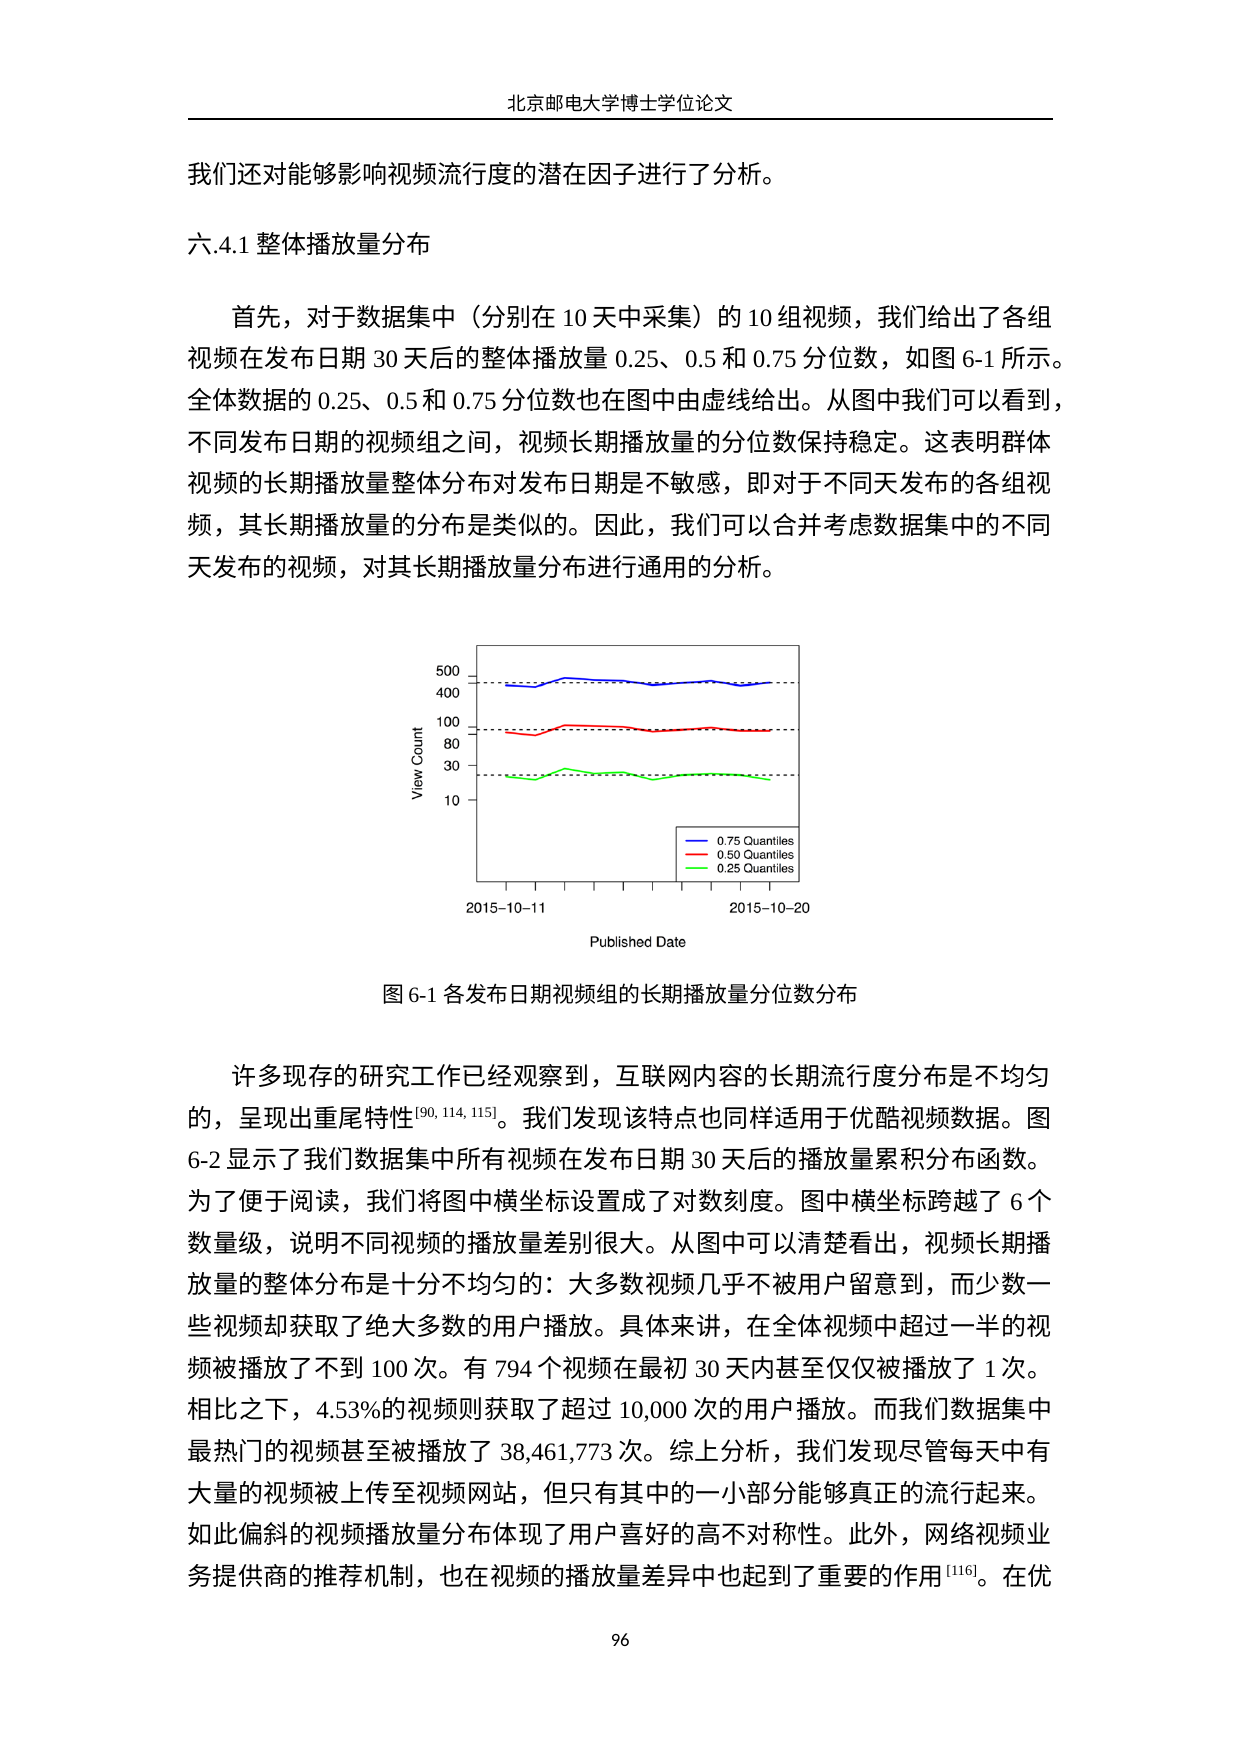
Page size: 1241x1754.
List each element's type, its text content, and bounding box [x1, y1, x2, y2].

text 首先，对于数据集中（分别在10天中采集）的10组视频，我们给出了各组视频在发布日期30天后的整体播放量0.25、0.5和0.75分位数，如图6-1所示。全体数据的0.25、0.5和0.75分位数也在图中由虚线给出。从图中我们可以看到，不同发布日期的视频组之间，视频长期播放量的分位数保持稳定。这表明群体视频的长期播放量整体分布对发布日期是不敏感，即对于不同天发布的各组视频，其长期播放量的分布是类似的。因此，我们可以合并考虑数据集中的不同天发布的视频，对其长期播放量分布进行通用的分析。 [187, 293, 1053, 584]
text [187, 150, 1053, 192]
text 整体播放量分布 [187, 224, 1053, 260]
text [187, 1052, 1053, 1594]
text 图6-1 各发布日期视频组的长期播放量分位数分布 [187, 969, 1053, 1010]
picture [406, 626, 835, 969]
